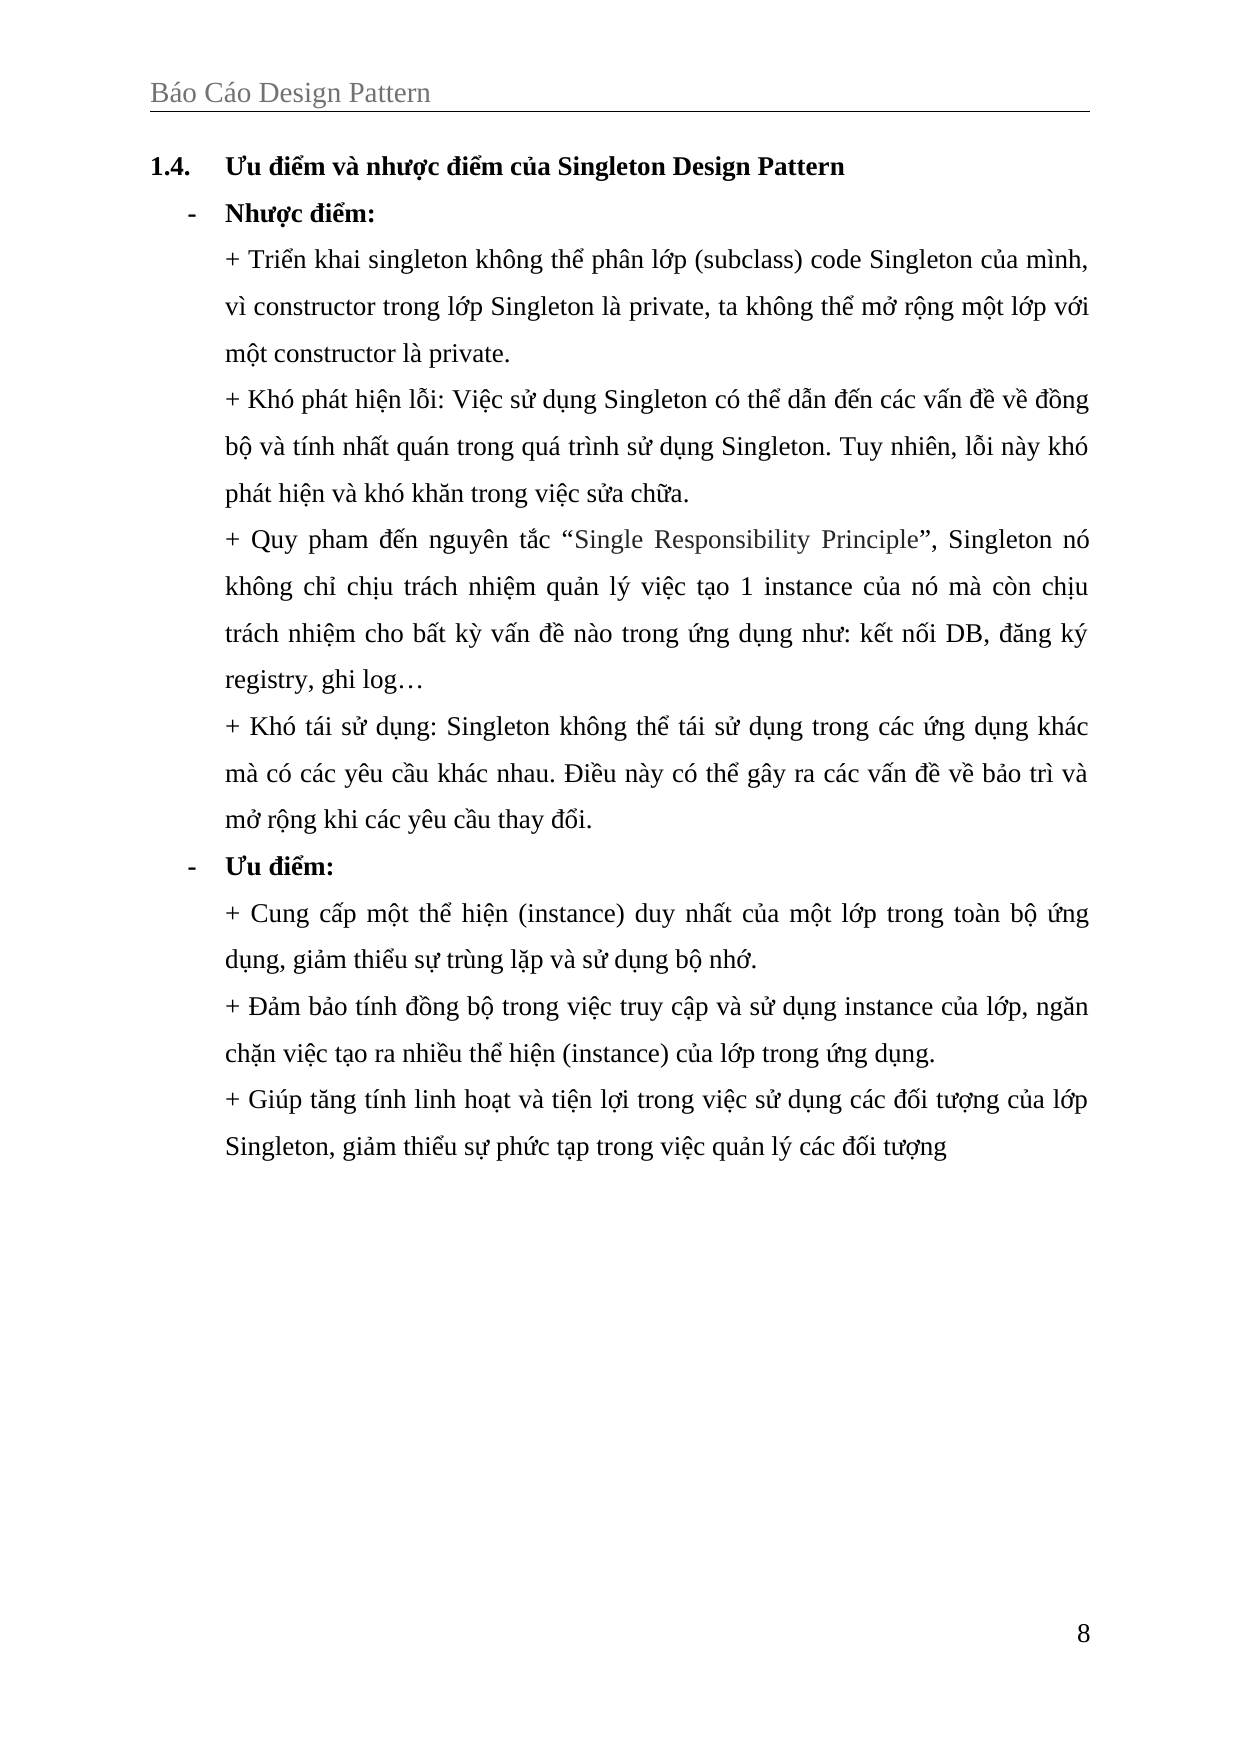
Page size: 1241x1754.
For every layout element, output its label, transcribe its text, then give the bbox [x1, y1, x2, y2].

list + Khó phát hiện lỗi: Việc sử dụng Singleton có thể dẫn đến các vấn đề về đồng bộ và tính nhất quán trong quá trình sử dụng Singleton. Tuy nhiên, lỗi này khó phát hiện và khó khăn trong việc sửa chữa. [225, 383, 1090, 508]
list + Cung cấp một thể hiện (instance) duy nhất của một lớp trong toàn bộ ứng dụng, giảm thiểu sự trùng lặp và sử dụng bộ nhớ. [225, 897, 1090, 974]
list Ưu điểm: [187, 850, 1090, 881]
list + Đảm bảo tính đồng bộ trong việc truy cập và sử dụng instance của lớp, ngăn chặn việc tạo ra nhiều thể hiện (instance) của lớp trong ứng dụng. [225, 990, 1090, 1068]
list + Khó tái sử dụng: Singleton không thể tái sử dụng trong các ứng dụng khác mà có các yêu cầu khác nhau. Điều này có thể gây ra các vấn đề về bảo trì và mở rộng khi các yêu cầu thay đổi. [225, 710, 1090, 834]
list + Quy pham đến nguyên tắc “Single Responsibility Principle”, Singleton nó không chỉ chịu trách nhiệm quản lý việc tạo 1 instance của nó mà còn chịu trách nhiệm cho bất kỳ vấn đề nào trong ứng dụng như: kết nối DB, đăng ký registry, ghi log… [225, 523, 1090, 694]
list Ưu điểm và nhược điểm của Singleton Design Pattern [150, 150, 1090, 181]
list Nhược điểm: [187, 197, 1090, 228]
list + Giúp tăng tính linh hoạt và tiện lợi trong việc sử dụng các đối tượng của lớp Singleton, giảm thiểu sự phức tạp trong việc quản lý các đối tượng [225, 1083, 1090, 1161]
list + Triển khai singleton không thể phân lớp (subclass) code Singleton của mình, vì constructor trong lớp Singleton là private, ta không thể mở rộng một lớp với một constructor là private. [225, 243, 1090, 368]
